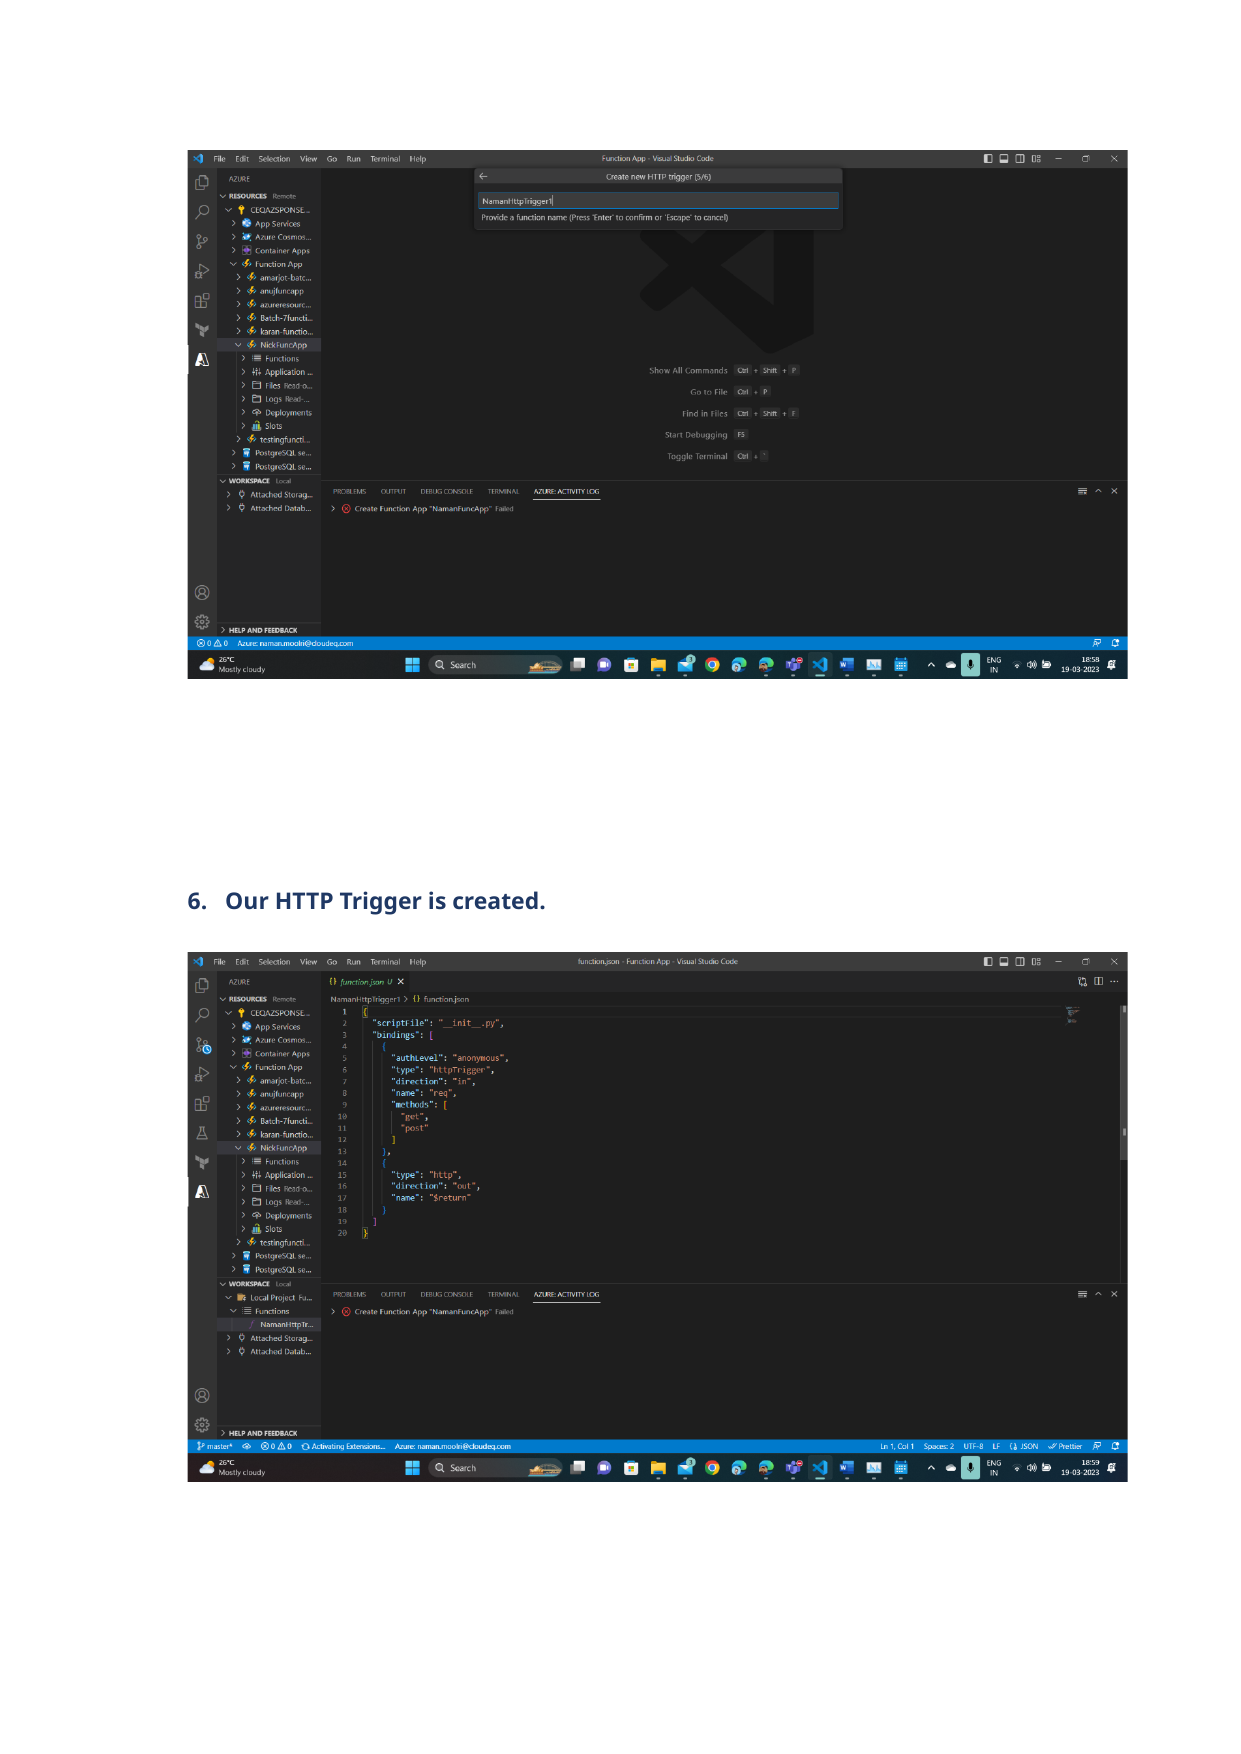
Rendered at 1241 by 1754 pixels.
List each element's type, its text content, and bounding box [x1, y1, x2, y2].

picture [187, 952, 1128, 1482]
picture [187, 150, 1128, 679]
list Our HTTP Trigger is created. [187, 885, 1090, 916]
